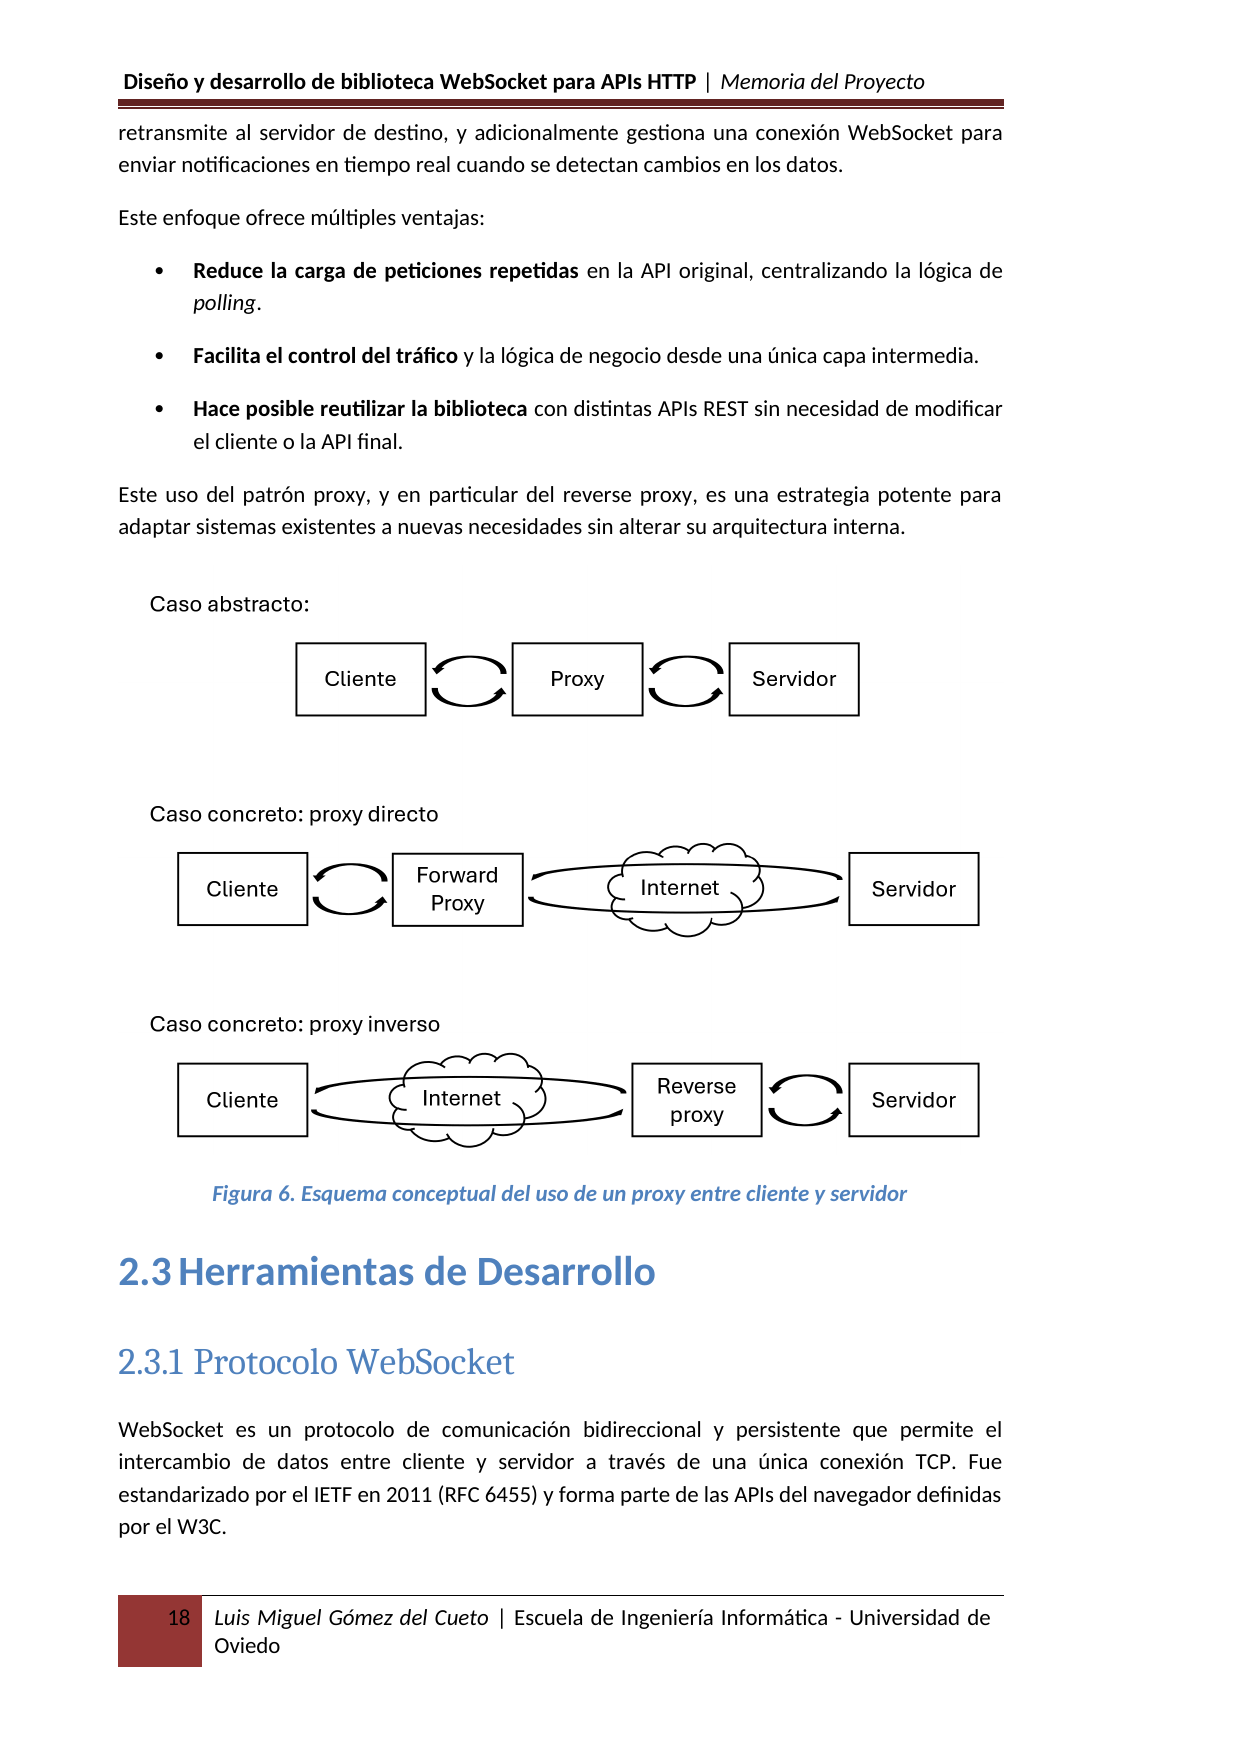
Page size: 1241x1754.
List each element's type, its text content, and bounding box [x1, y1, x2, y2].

picture [118, 565, 1004, 1155]
subtitle Protocolo WebSocket [118, 1341, 1004, 1384]
list Reduce la carga de peticiones repetidas en la API original, centralizando la lógica de polling. [156, 256, 1004, 317]
list Facilita el control del tráfico y la lógica de negocio desde una única capa intermedia. [156, 342, 1004, 369]
text Este uso del patrón proxy, y en particular del reverse proxy, es una estrategia potente para adaptar sistemas existentes a nuevas necesidades sin alterar su arquitectura interna. [118, 480, 1004, 540]
text WebSocket es un protocolo de comunicación bidireccional y persistente que permite el intercambio de datos entre cliente y servidor a través de una única conexión TCP. Fue estandarizado por el IETF en 2011 (RFC 6455) y forma parte de las APIs del navegador definidas por el W3C. [118, 1415, 1004, 1540]
list Hace posible reutilizar la biblioteca con distintas APIs REST sin necesidad de modificar el cliente o la API final. [156, 394, 1004, 455]
subtitle Herramientas de Desarrollo [118, 1245, 1004, 1296]
text Este enfoque ofrece múltiples ventajas: [118, 203, 1004, 231]
